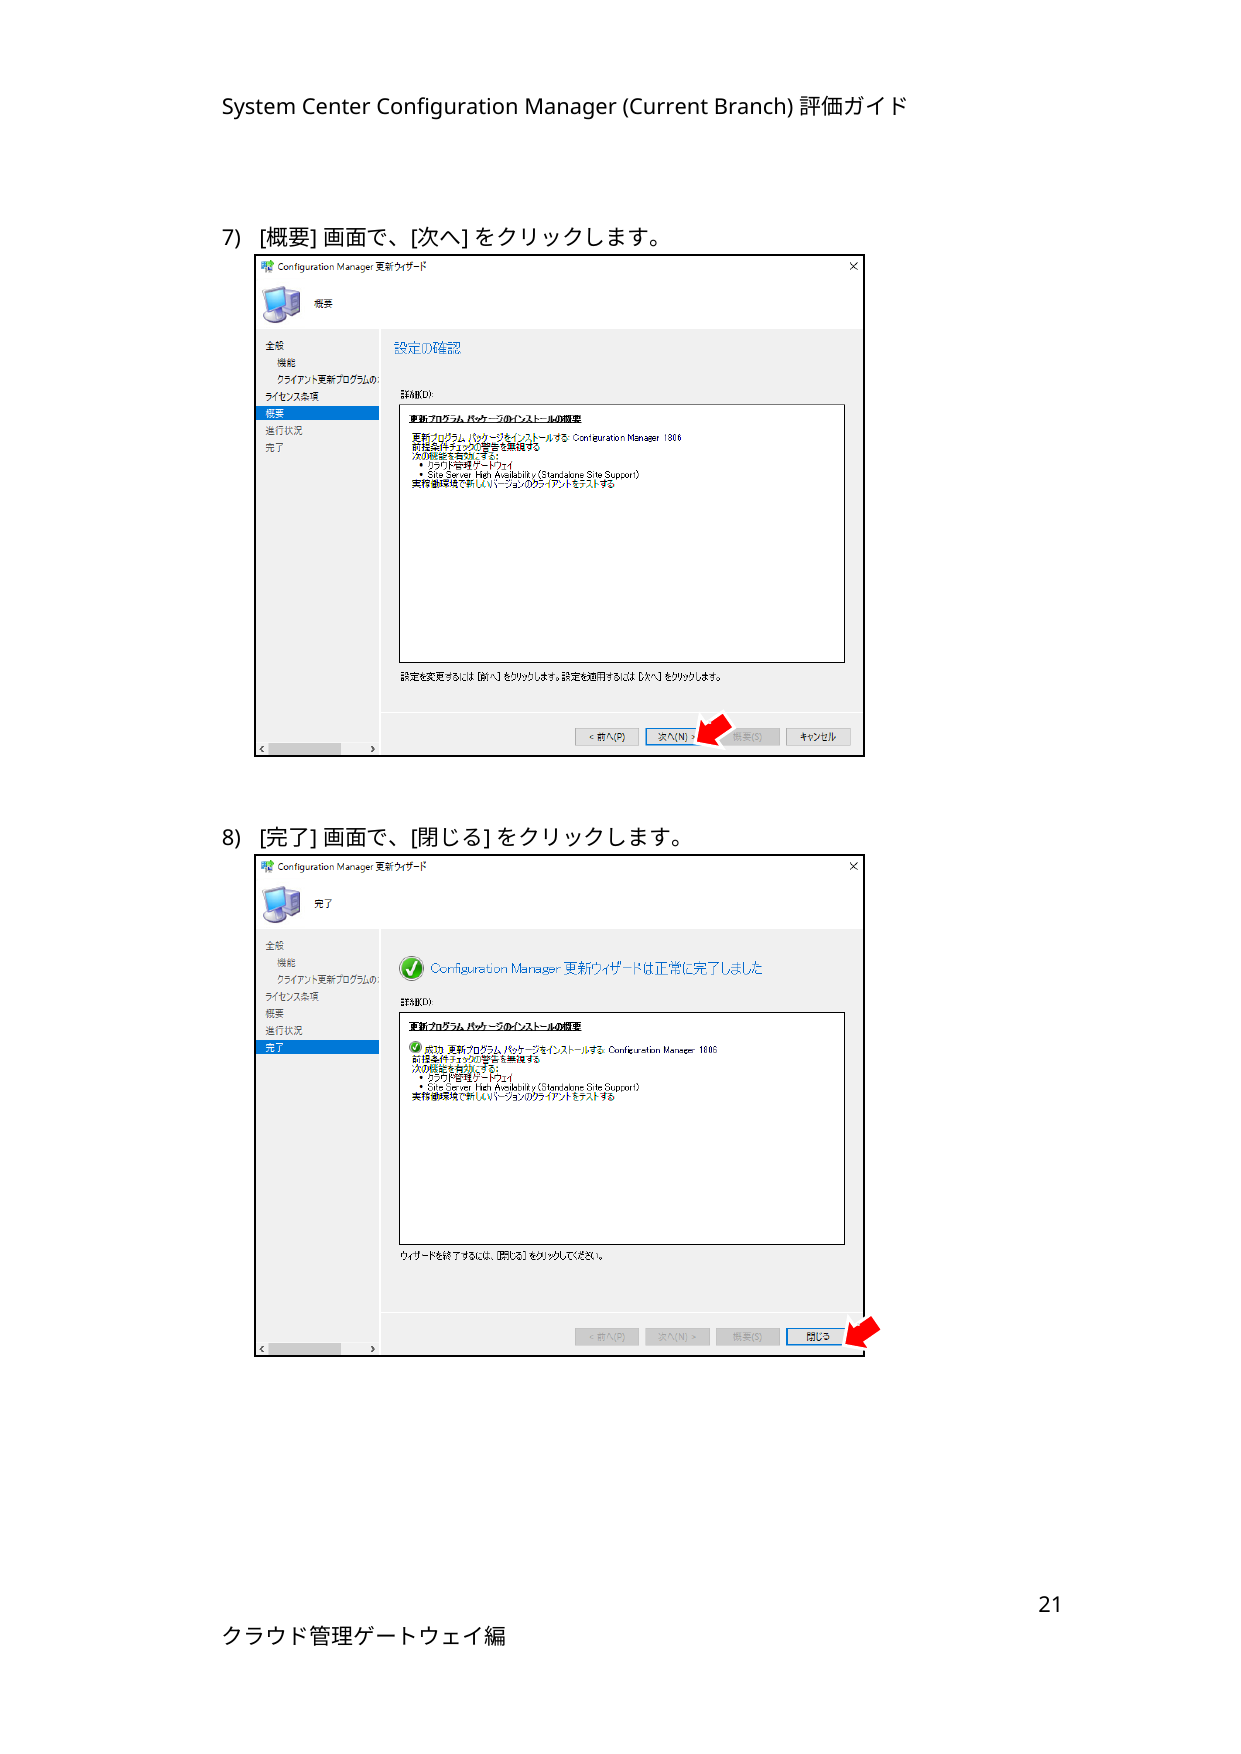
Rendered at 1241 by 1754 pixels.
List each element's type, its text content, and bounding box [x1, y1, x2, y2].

list [概要] 画面で、[次へ] をクリックします。 [222, 217, 1063, 254]
picture [256, 256, 863, 755]
picture [256, 856, 863, 1355]
list [完了] 画面で、[閉じる] をクリックします。 [222, 817, 1063, 854]
